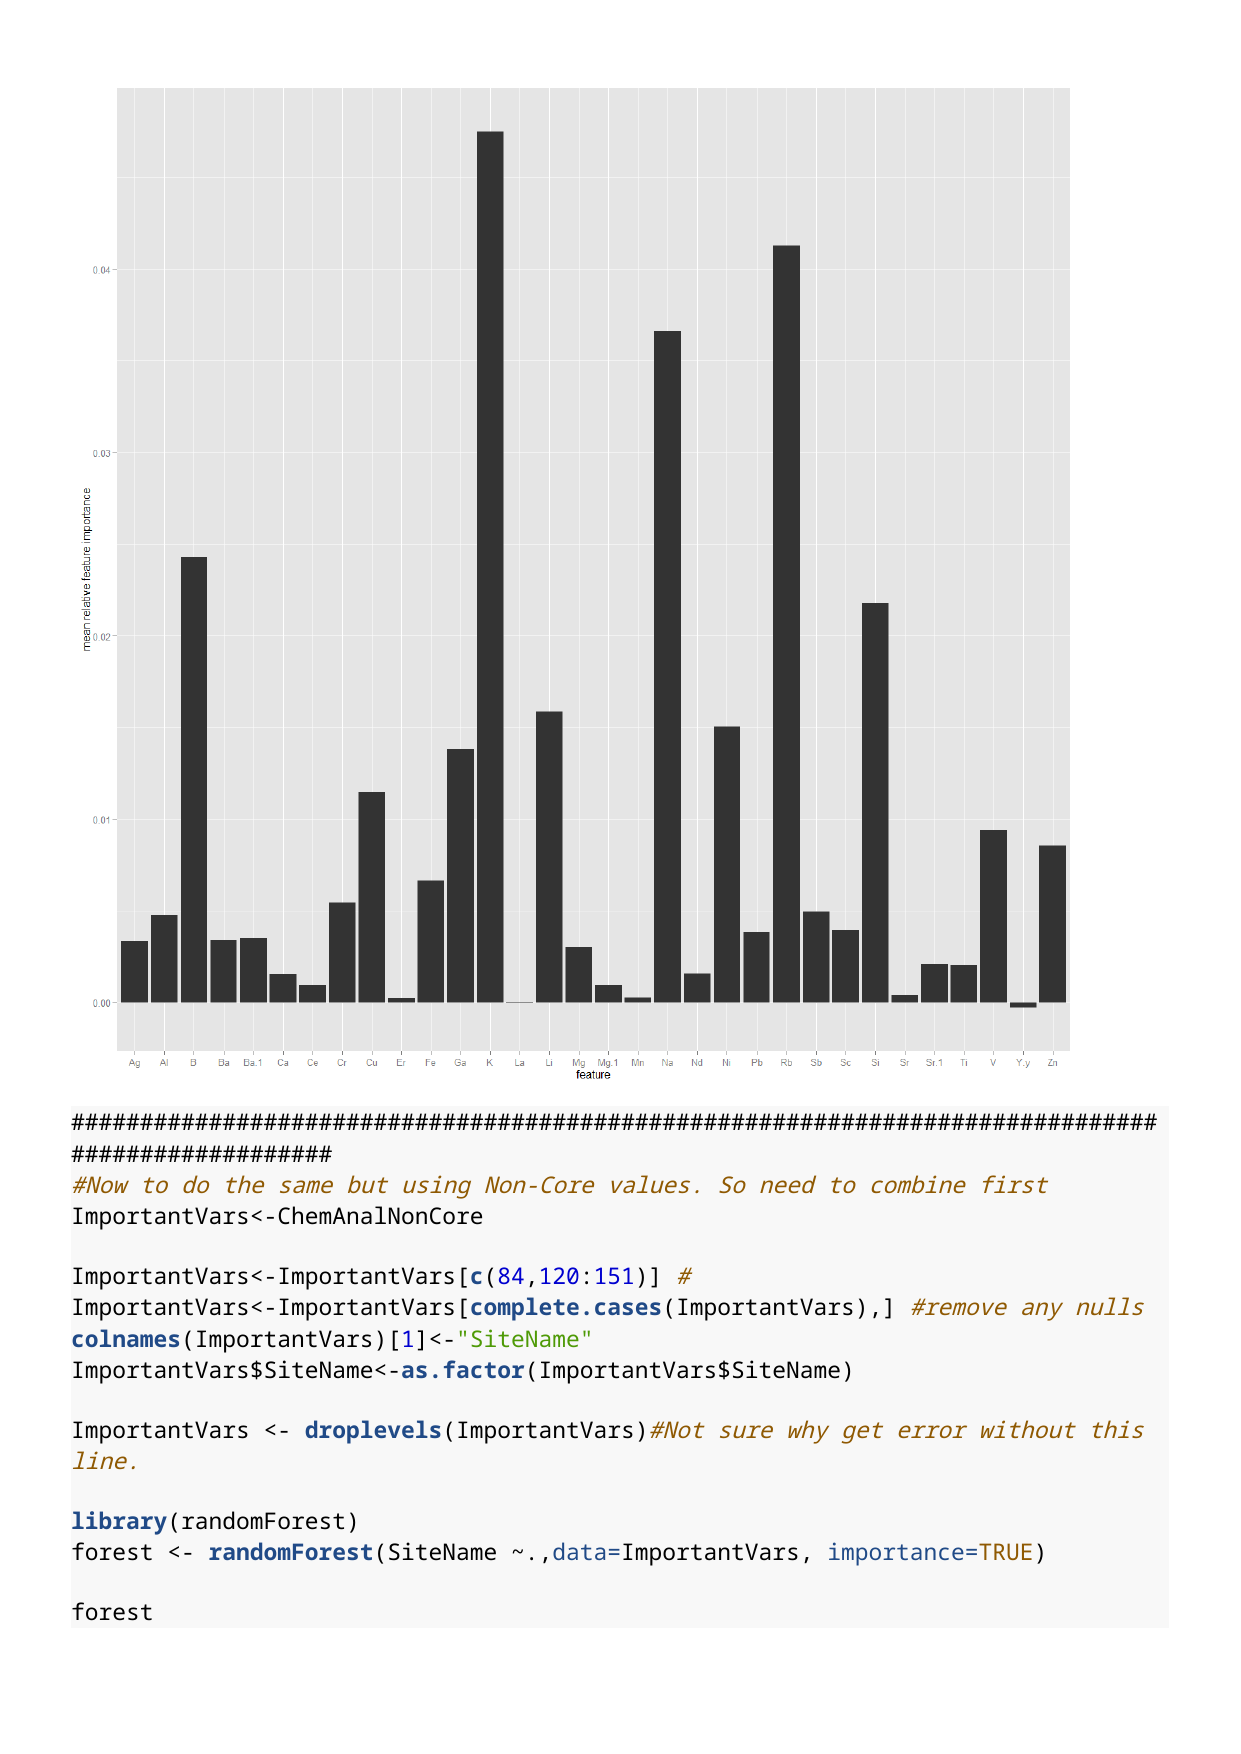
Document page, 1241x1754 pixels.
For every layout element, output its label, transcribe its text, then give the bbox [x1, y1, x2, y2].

picture [70, 75, 1084, 1088]
text ################################################################################################## #Now to do the same but using Non-Core values. So need to combine first ImportantVars<-ChemAnalNonCore ImportantVars<-ImportantVars[c(84,120:151)] # ImportantVars<-ImportantVars[complete.cases(ImportantVars),] #remove any nulls colnames(ImportantVars)[1]<-"SiteName" ImportantVars$SiteName<-as.factor(ImportantVars$SiteName) ImportantVars <- droplevels(ImportantVars)#Not sure why get error without this line. library(randomForest) forest <- randomForest(SiteName ~.,data=ImportantVars, importance=TRUE) forest [71, 1106, 1169, 1628]
